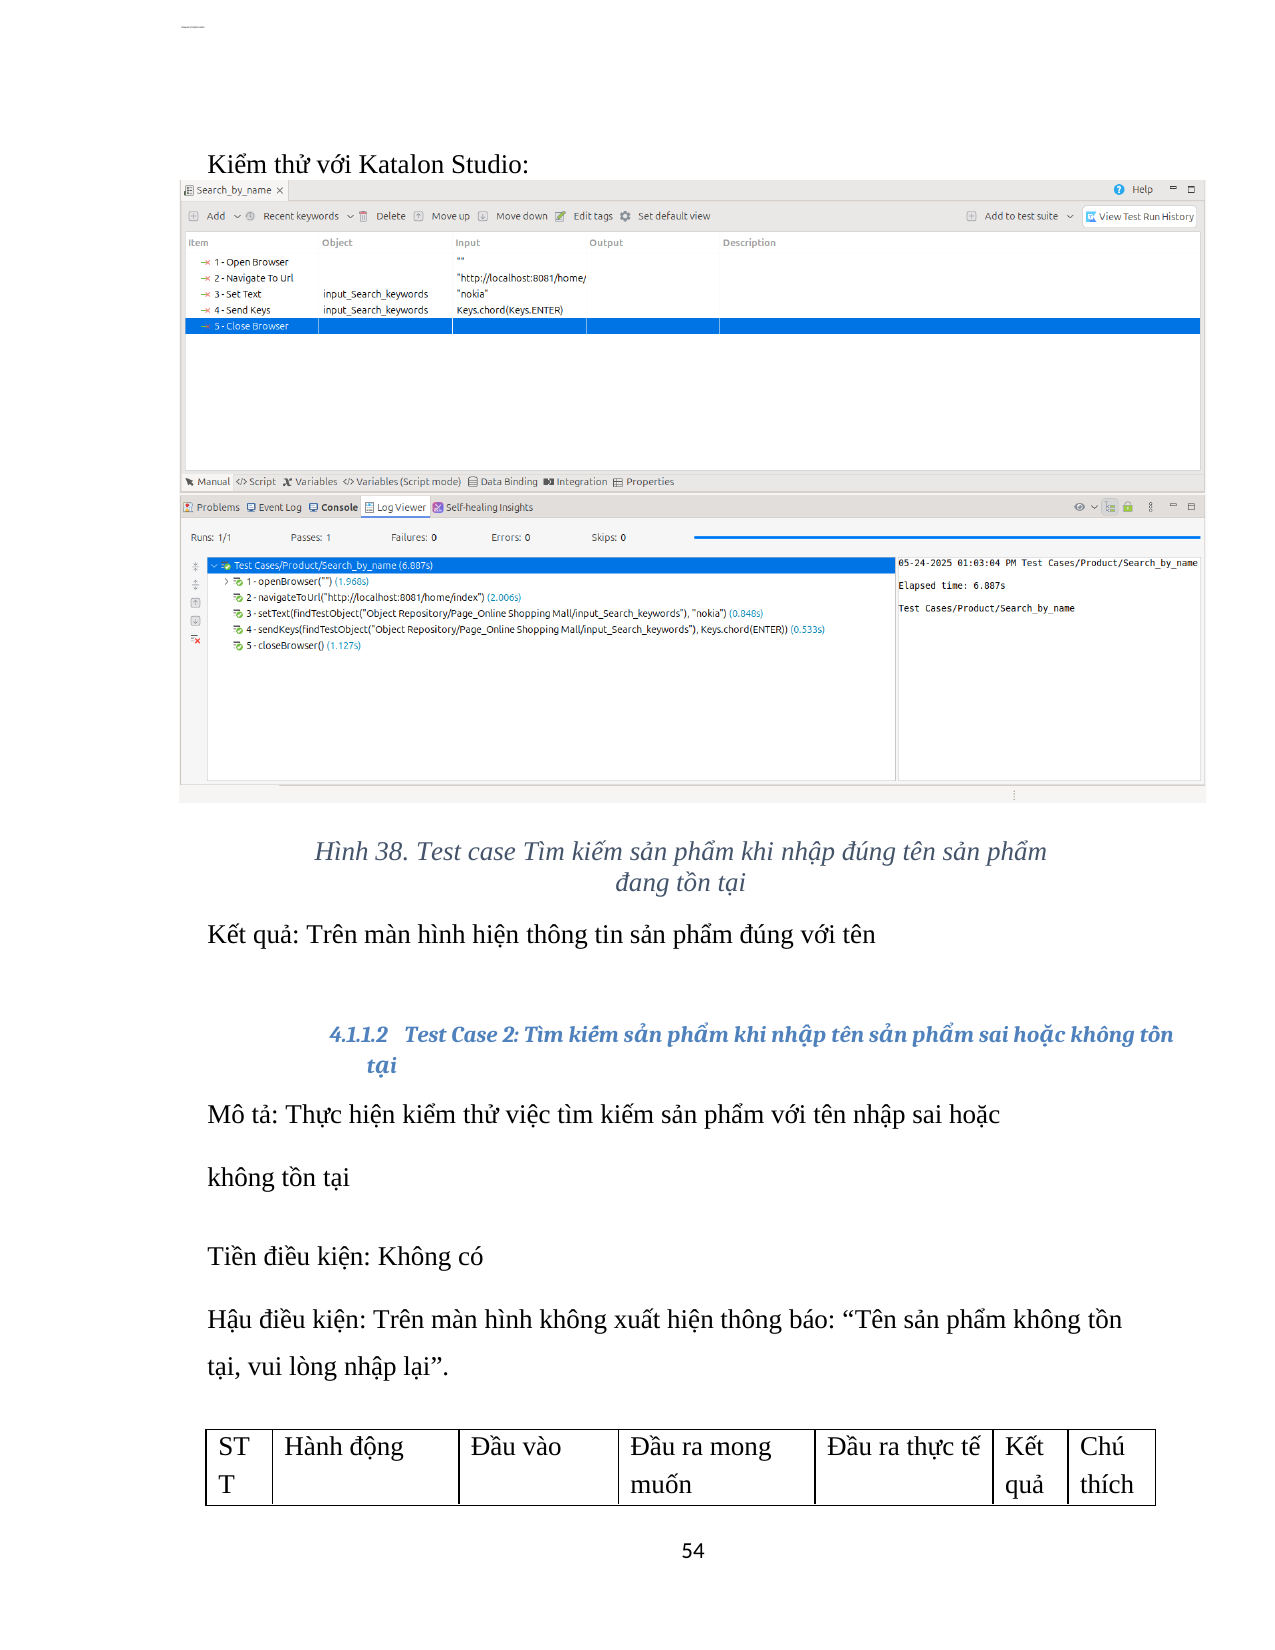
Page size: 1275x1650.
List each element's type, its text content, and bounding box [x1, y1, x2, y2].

table_header Đầu ra mong muốn [619, 1430, 814, 1504]
table_header Hành động [273, 1430, 458, 1504]
picture [179, 180, 1207, 803]
table_header Kết quả [994, 1430, 1067, 1504]
table_header ST T [207, 1430, 272, 1504]
text Kiểm thử với Katalon Studio: [207, 148, 1206, 179]
table_header Đầu ra thực tế [816, 1430, 992, 1504]
table_header Đầu vào [460, 1430, 618, 1504]
text Hình 38. Test case Tìm kiếm sản phẩm khi nhập đúng tên sản phẩm đang tồn tại [298, 835, 1063, 897]
text Tiền điều kiện: Không có [207, 1240, 1075, 1271]
subtitle Test Case 2: Tìm kiếm sản phẩm khi nhập tên sản phẩm sai hoặc không tồn tại [329, 1022, 1206, 1079]
text Kết quả: Trên màn hình hiện thông tin sản phẩm đúng với tên [207, 918, 1206, 949]
text Hậu điều kiện: Trên màn hình không xuất hiện thông báo: “Tên sản phẩm không tồn tại, vui lòng nhập lại”. [207, 1303, 1155, 1381]
text Mô tả: Thực hiện kiểm thử việc tìm kiếm sản phẩm với tên nhập sai hoặc không tồn tại [207, 1098, 1075, 1192]
table_header Chú thích [1069, 1430, 1155, 1504]
